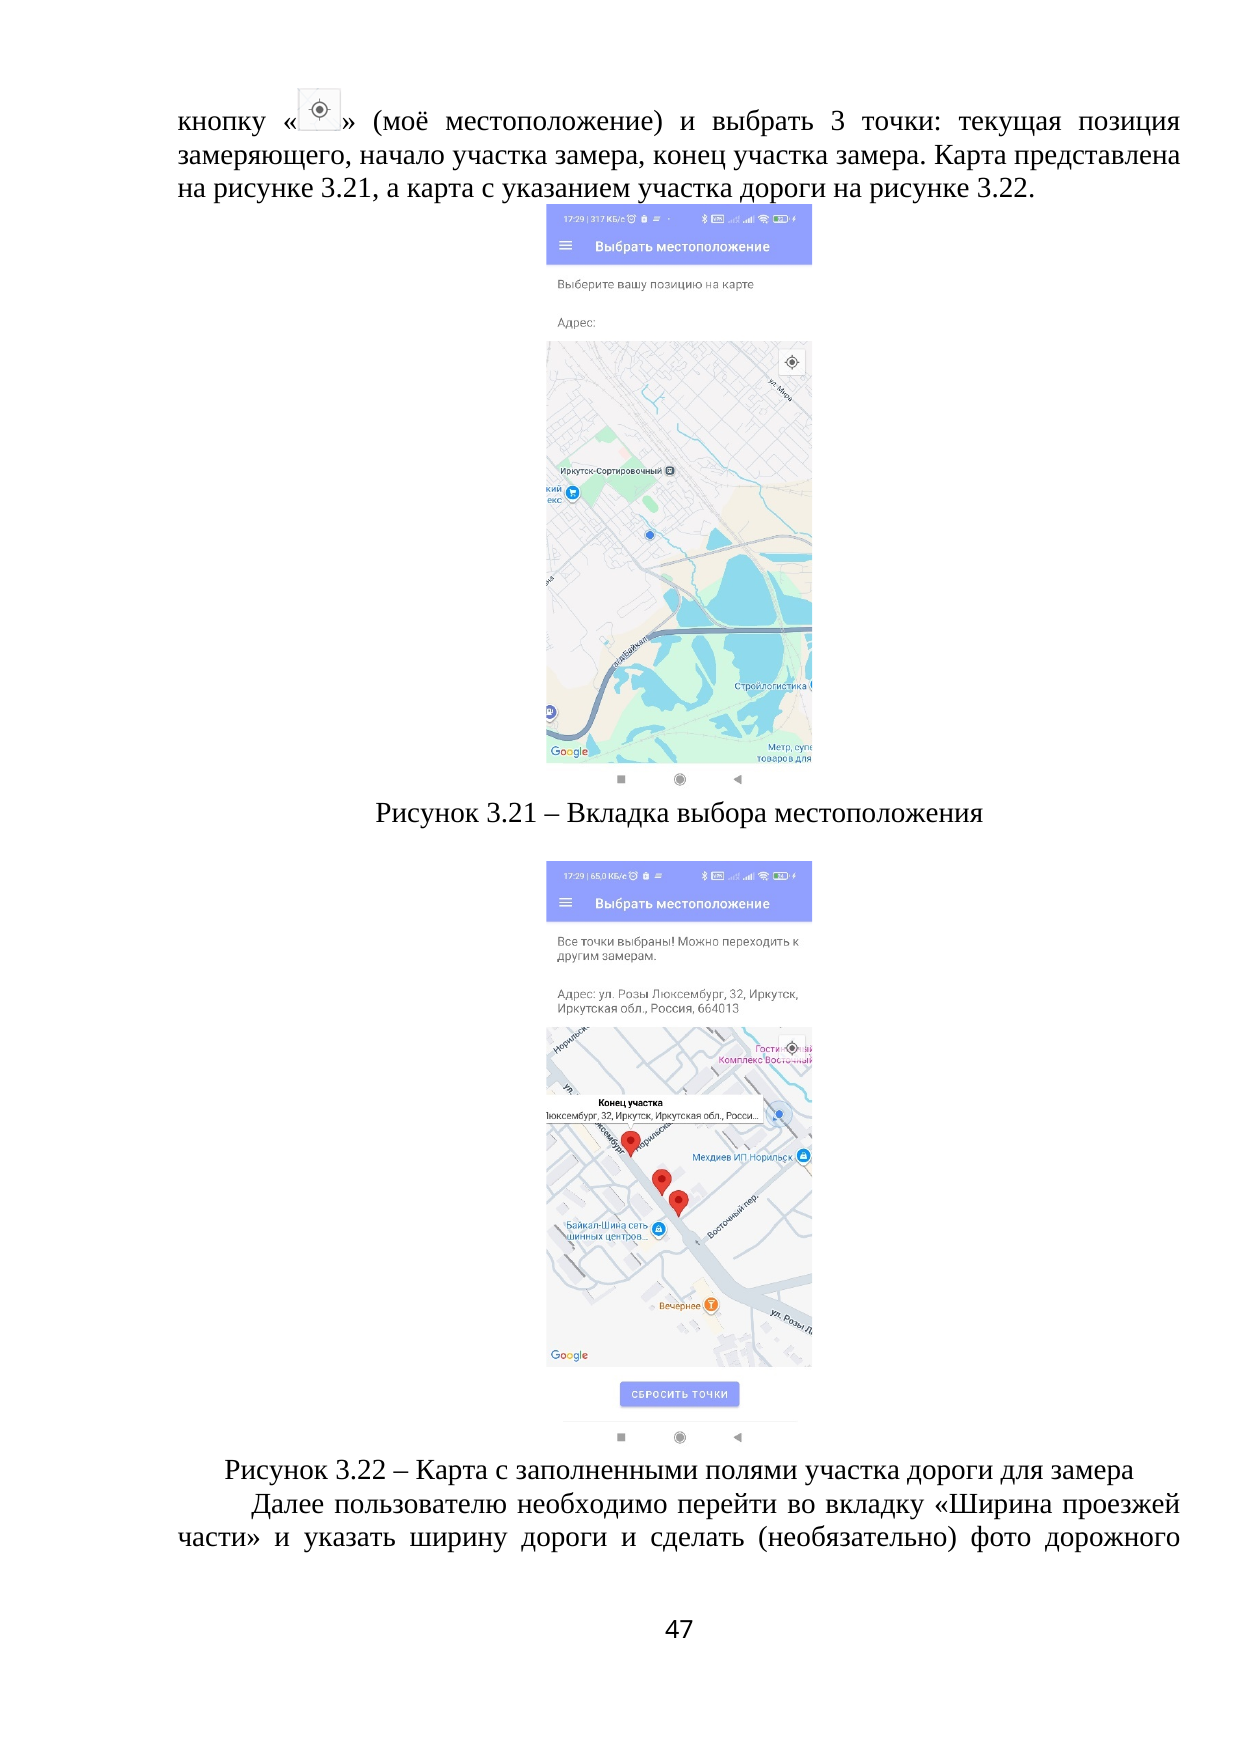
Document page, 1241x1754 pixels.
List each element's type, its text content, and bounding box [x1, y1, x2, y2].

text Рисунок 3.21 – Вкладка выбора местоположения [177, 795, 1181, 828]
picture [546, 204, 813, 795]
text Рисунок 3.22 – Карта с заполненными полями участка дороги для замера [177, 1452, 1181, 1486]
picture [546, 861, 813, 1453]
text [177, 89, 1181, 204]
picture [297, 88, 342, 131]
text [177, 1486, 1181, 1553]
